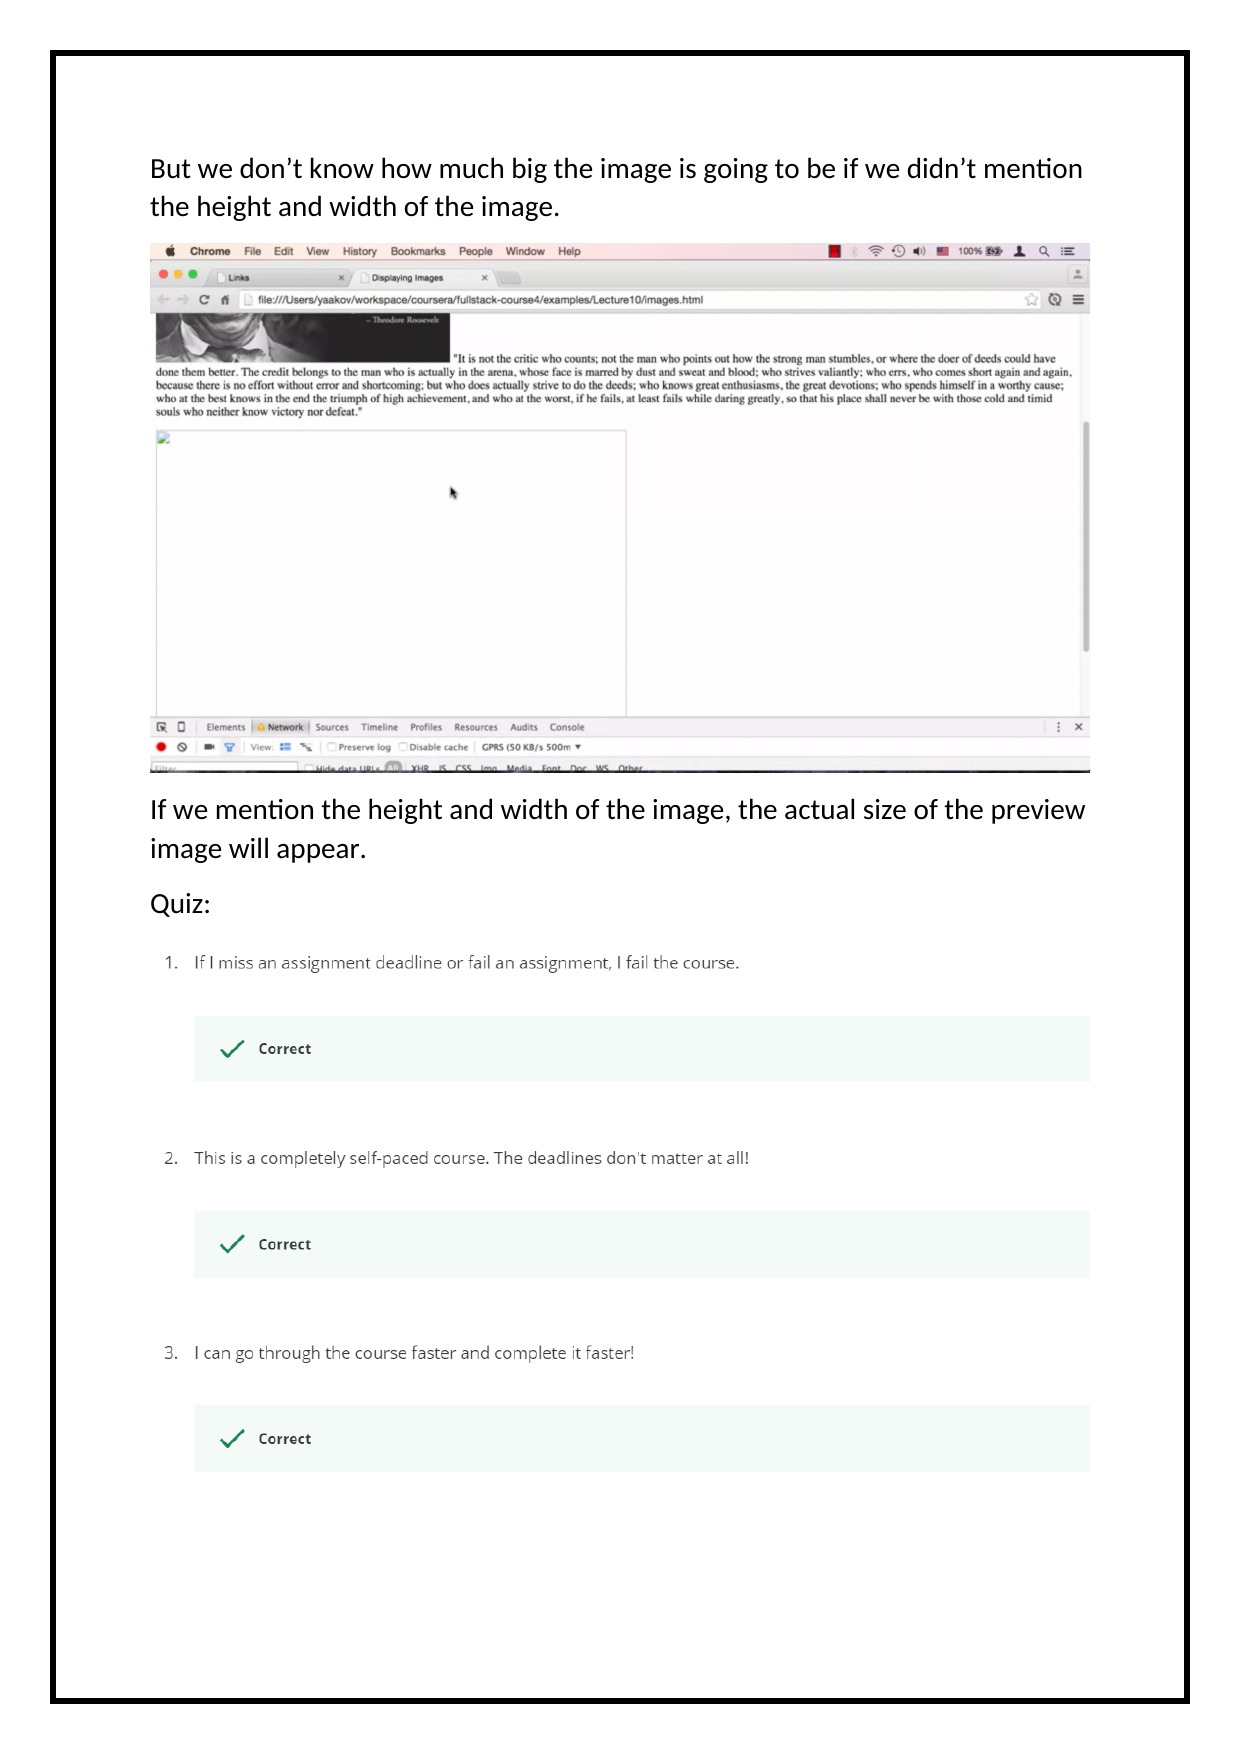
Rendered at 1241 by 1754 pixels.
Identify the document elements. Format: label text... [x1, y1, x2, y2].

picture [150, 243, 1091, 773]
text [150, 150, 1090, 224]
picture [150, 940, 1091, 1478]
text Quiz: [150, 885, 1090, 920]
text If we mention the height and width of the image, the actual size of the preview image will appear. [150, 791, 1090, 865]
